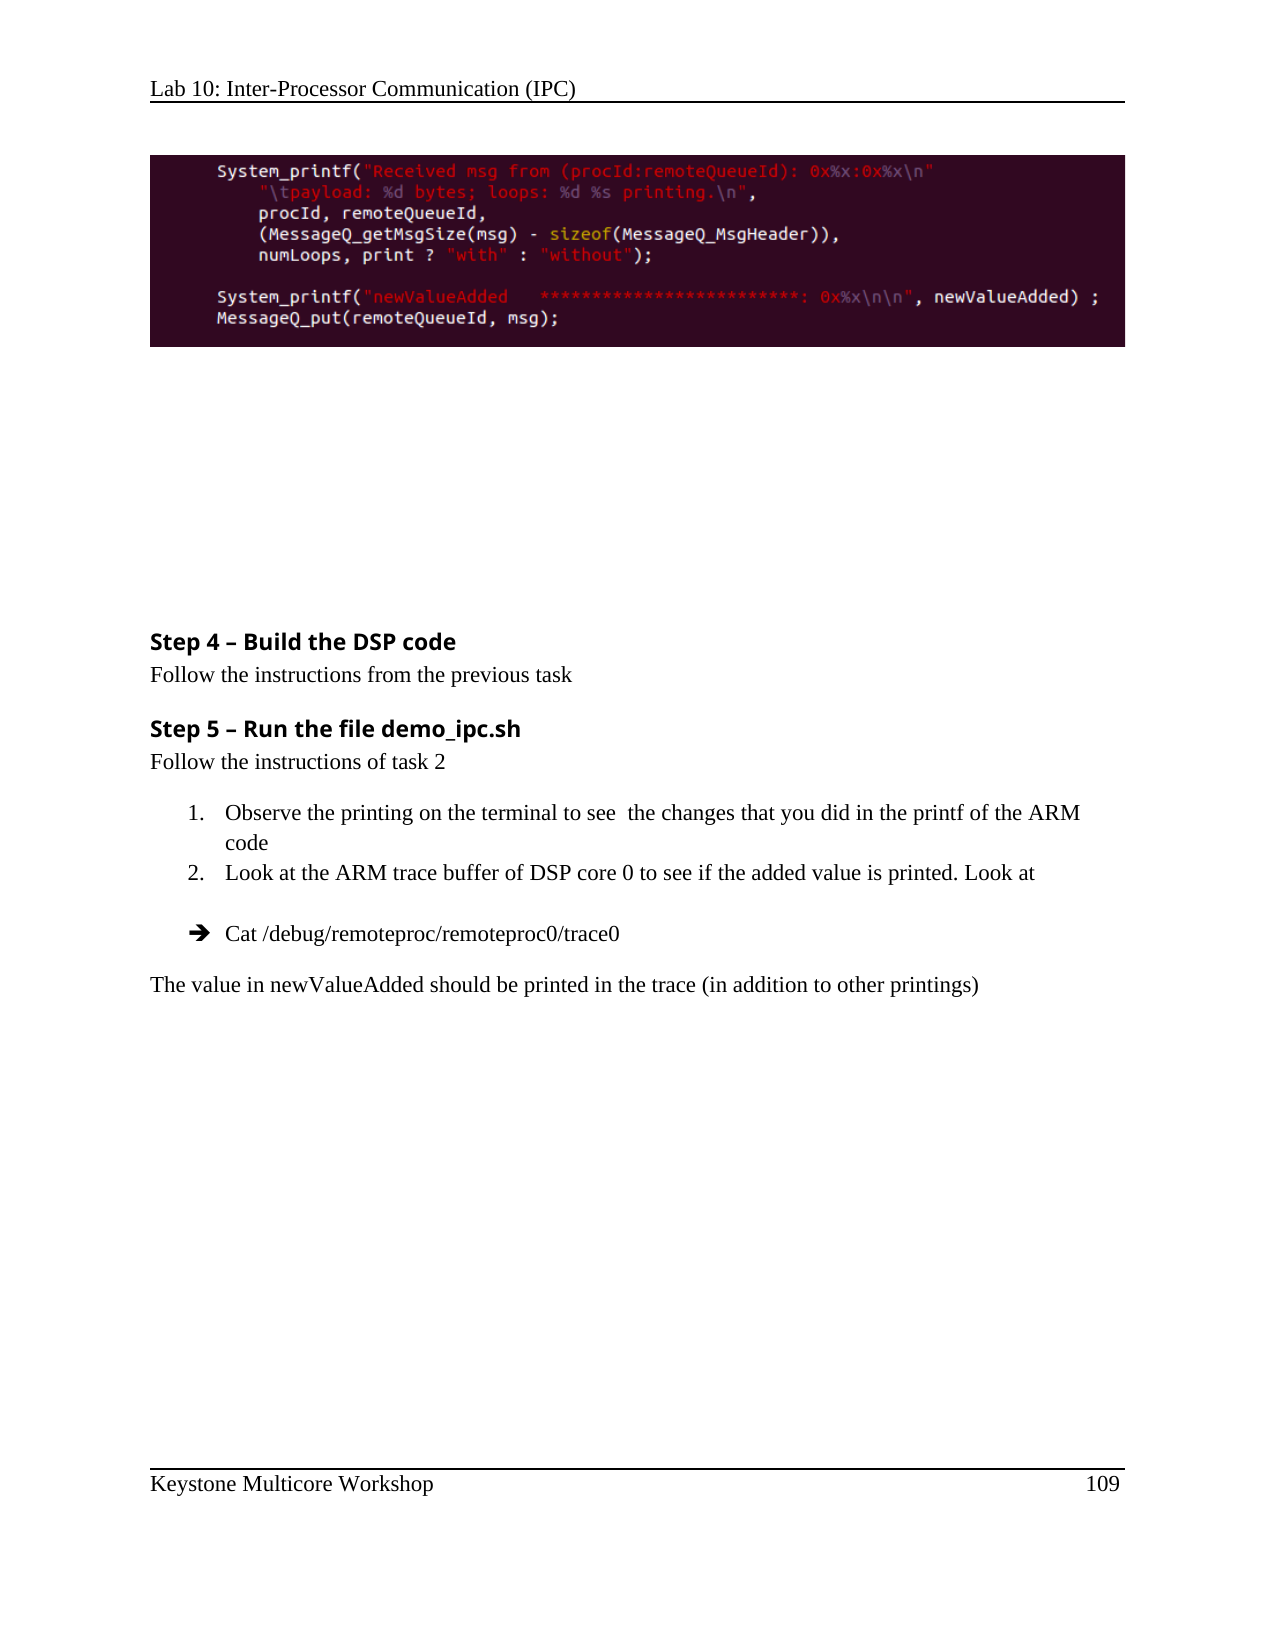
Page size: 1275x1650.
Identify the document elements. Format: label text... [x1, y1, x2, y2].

text Follow the instructions from the previous task [150, 661, 1125, 688]
subtitle Step 5 – Run the file demo_ipc.sh [150, 712, 1125, 744]
list Cat /debug/remoteproc/remoteproc0/trace0 [187, 920, 1125, 946]
subtitle Step 4 – Build the DSP code [150, 626, 1125, 657]
list Look at the ARM trace buffer of DSP core 0 to see if the added value is printed. Look at [187, 859, 1125, 886]
text Follow the instructions of task 2 [150, 748, 1125, 774]
text The value in newValueAdded should be printed in the trace (in addition to other printings) [150, 971, 1125, 997]
picture [150, 155, 1125, 347]
list Observe the printing on the terminal to see the changes that you did in the printf of the ARM code [187, 799, 1125, 855]
